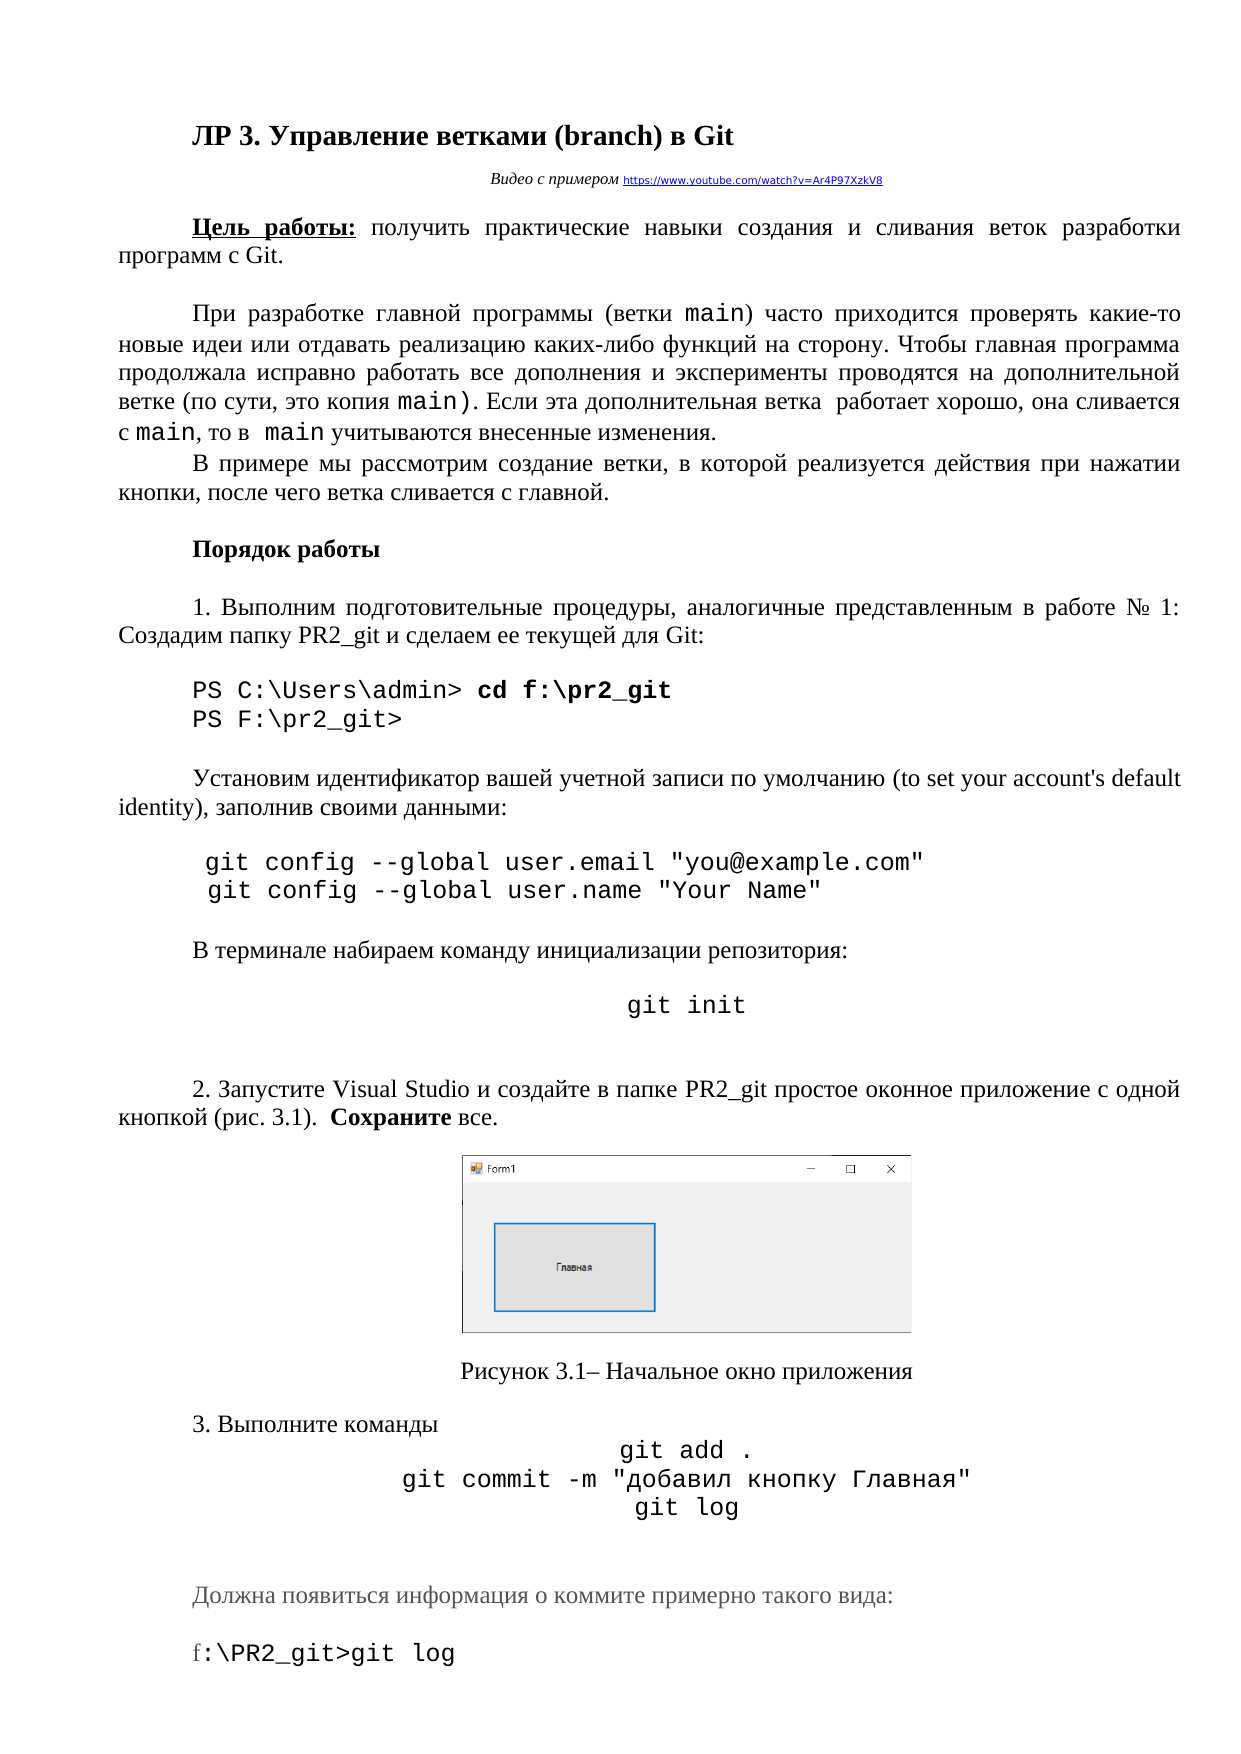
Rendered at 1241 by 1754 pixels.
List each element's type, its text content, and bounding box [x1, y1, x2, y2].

text В терминале набираем команду инициализации репозитория: [118, 935, 1181, 964]
text git config --global user.email "you@example.com" [118, 849, 1181, 878]
text Цель работы: получить практические навыки создания и сливания веток разработки программ с Git. [118, 212, 1181, 269]
text Рисунок 3.1– Начальное окно приложения [118, 1356, 1181, 1385]
text 1. Выполним подготовительные процедуры, аналогичные представленным в работе № 1: Создадим папку PR2_git и сделаем ее текущей для Git: [118, 592, 1181, 649]
text 3. Выполните команды [118, 1409, 1181, 1438]
text PS F:\pr2_git> [118, 706, 1181, 734]
text git add . [118, 1438, 1181, 1466]
text git config --global user.name "Your Name" [118, 878, 1181, 906]
text git log [118, 1494, 1181, 1523]
text При разработке главной программы (ветки main) часто приходится проверять какие-то новые идеи или отдавать реализацию каких-либо функций на сторону. Чтобы главная программа продолжала исправно работать все дополнения и эксперименты проводятся на дополнительной ветке (по сути, это копия main). Если эта дополнительная ветка работает хорошо, она сливается с main, то в main учитываются внесенные изменения. [118, 298, 1181, 448]
text Порядок работы [118, 534, 1181, 563]
text Установим идентификатор вашей учетной записи по умолчанию (to set your account's default identity), заполнив своими данными: [118, 763, 1181, 821]
text ЛР 3. Управление ветками (branch) в Git [118, 118, 1181, 152]
text git init [118, 992, 1181, 1021]
text В примере мы рассмотрим создание ветки, в которой реализуется действия при нажатии кнопки, после чего ветка сливается с главной. [118, 448, 1181, 505]
picture [462, 1155, 912, 1333]
text git commit -m "добавил кнопку Главная" [118, 1466, 1181, 1494]
text PS C:\Users\admin> cd f:\pr2_git [118, 678, 1181, 706]
text Должна появиться информация о коммите примерно такого вида: [118, 1580, 1181, 1609]
text Видео с примером https://www.youtube.com/watch?v=Ar4P97XzkV8 [118, 168, 1181, 188]
text f:\PR2_git>git log [118, 1638, 1181, 1669]
text 2. Запустите Visual Studio и создайте в папке PR2_git простое оконное приложение с одной кнопкой (рис. 3.1). Сохраните все. [118, 1074, 1181, 1131]
